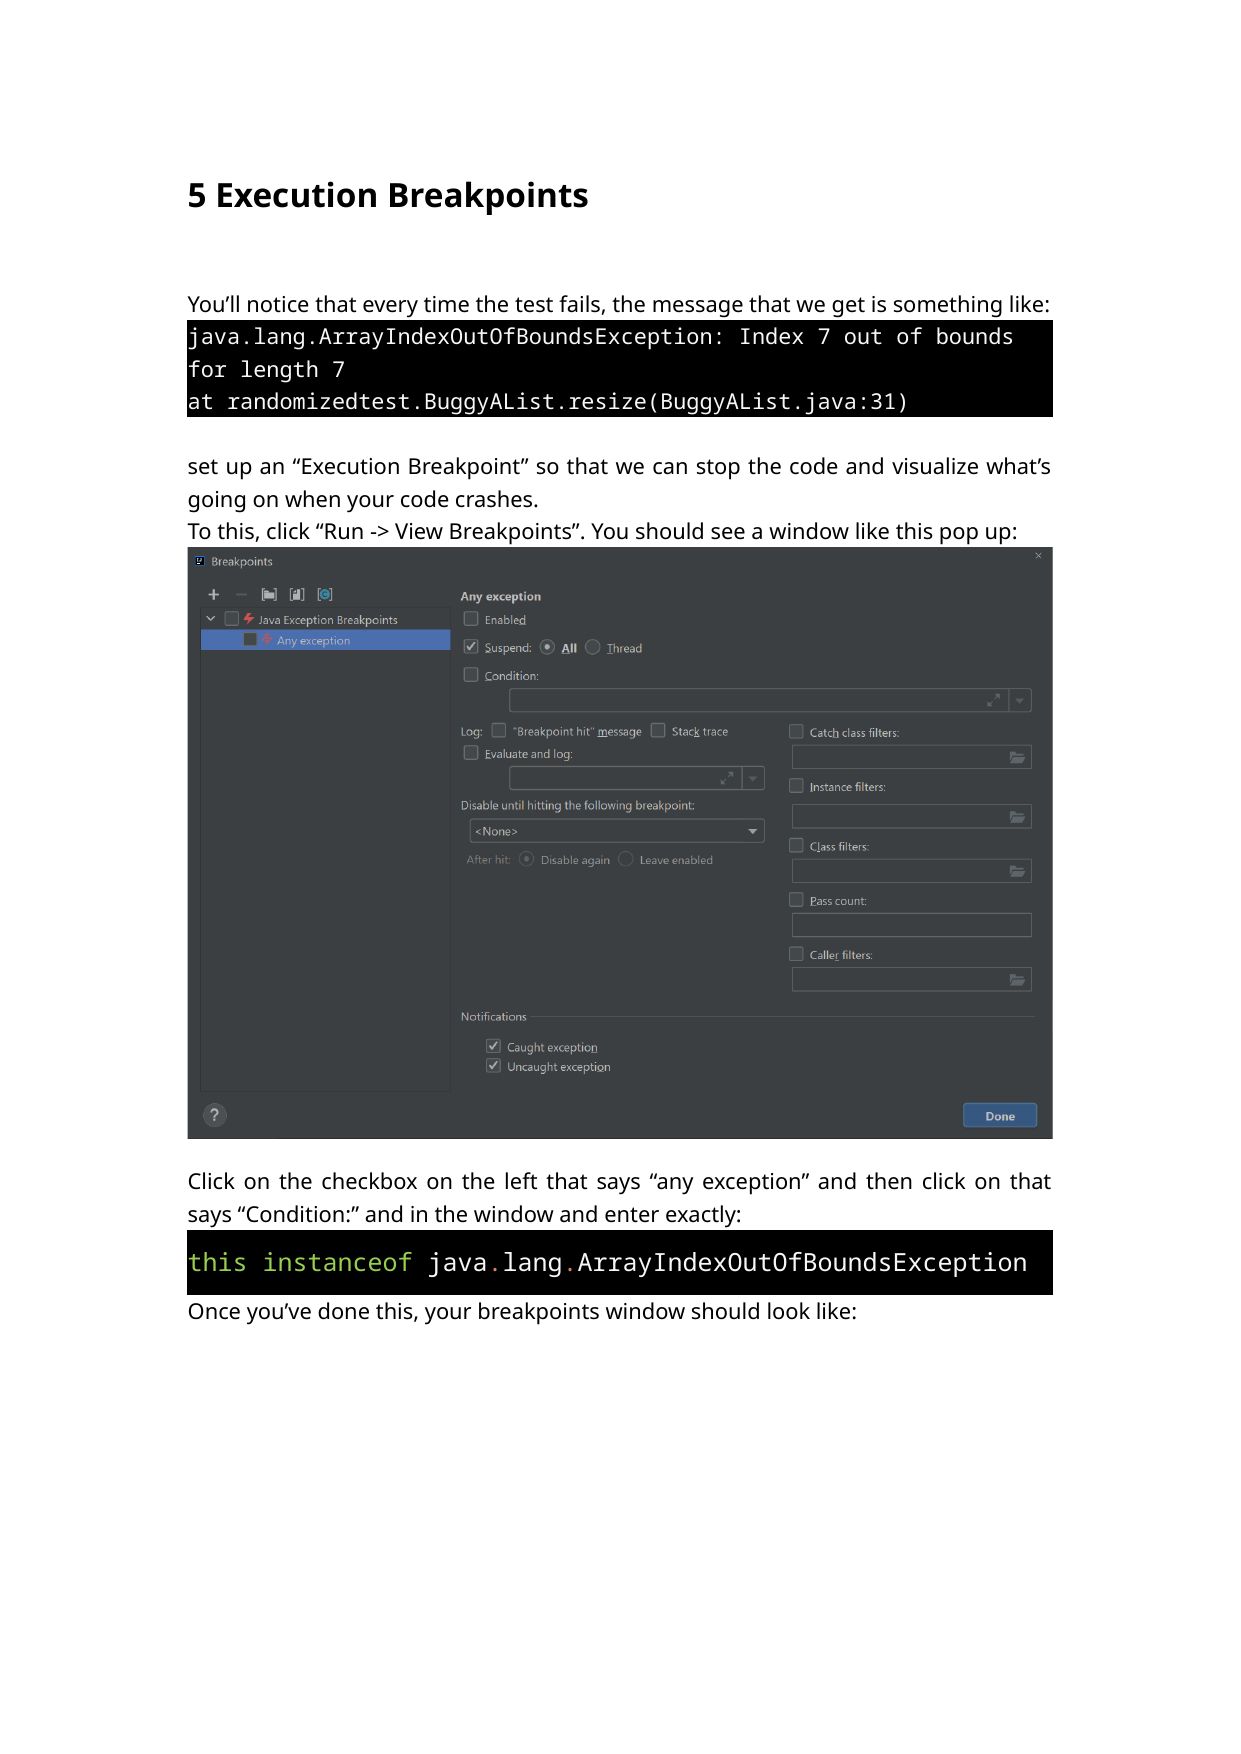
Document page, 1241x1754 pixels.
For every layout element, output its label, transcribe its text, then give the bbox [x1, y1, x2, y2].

text You’ll notice that every time the test fails, the message that we get is something like: [187, 287, 1053, 320]
picture [187, 547, 1053, 1139]
text To this, click “Run -> View Breakpoints”. You should see a window like this pop up: [187, 515, 1053, 547]
text Once you’ve done this, your breakpoints window should look like: [187, 1295, 1053, 1327]
text set up an “Execution Breakpoint” so that we can stop the code and visualize what’s going on when your code crashes. [187, 450, 1053, 515]
text at randomizedtest.BuggyAList.resize(BuggyAList.java:31) [187, 385, 1053, 417]
text java.lang.ArrayIndexOutOfBoundsException: Index 7 out of bounds for length 7 [187, 320, 1053, 385]
text this instanceof java.lang.ArrayIndexOutOfBoundsException [187, 1230, 1053, 1295]
subtitle 5 Execution Breakpoints [187, 162, 1053, 227]
text Click on the checkbox on the left that says “any exception” and then click on that says “Condition:” and in the window and enter exactly: [187, 1165, 1053, 1230]
